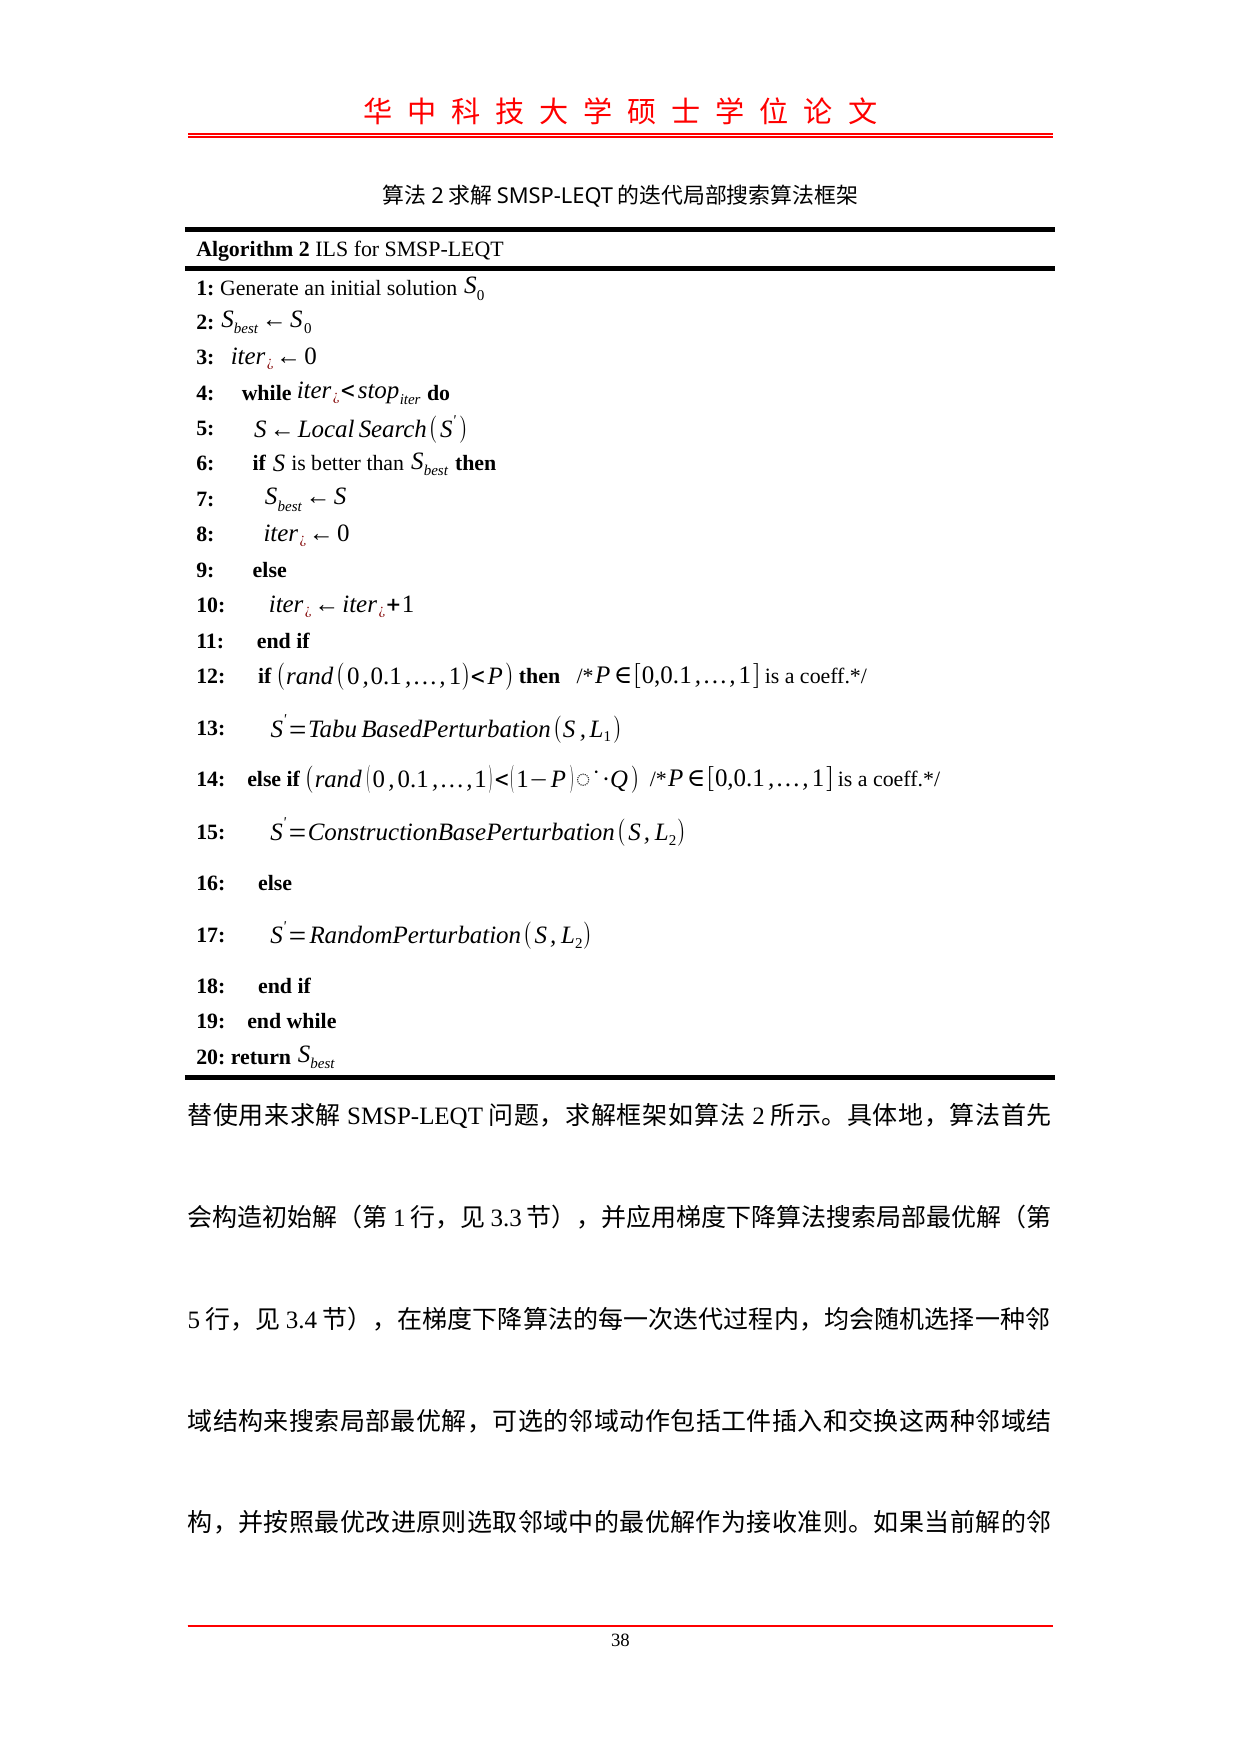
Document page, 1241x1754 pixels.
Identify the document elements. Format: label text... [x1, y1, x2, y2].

table_cell 13: [185, 694, 1055, 762]
table_cell 7: [185, 482, 1055, 517]
table_cell 18: end if [185, 969, 1055, 1004]
table_cell 17: [185, 901, 1055, 969]
table_cell 1: Generate an initial solution [185, 271, 1055, 304]
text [187, 1080, 1053, 1555]
table_cell 10: [185, 588, 1055, 623]
text 算法 2 求解SMSP-LEQT的迭代局部搜索算法框架 [187, 177, 1053, 211]
table_cell 14: else if /* is a coeff.*/ [185, 762, 1055, 797]
table_cell 12: if then /* is a coeff.*/ [185, 659, 1055, 694]
table_cell 9: else [185, 553, 1055, 588]
table_cell 20: return [185, 1040, 1055, 1075]
table_cell 15: [185, 798, 1055, 865]
table_cell 4: while do [185, 375, 1055, 411]
table_cell 11: end if [185, 623, 1055, 659]
table_cell 5: [185, 411, 1055, 446]
table_cell 19: end while [185, 1004, 1055, 1039]
table_cell 16: else [185, 865, 1055, 901]
table_cell 2: [185, 305, 1055, 340]
table_header Algorithm 2 ILS for SMSP-LEQT [185, 232, 1055, 266]
table_cell 6: if is better than then [185, 446, 1055, 482]
table_cell 3: [185, 340, 1055, 375]
table_cell 8: [185, 517, 1055, 552]
